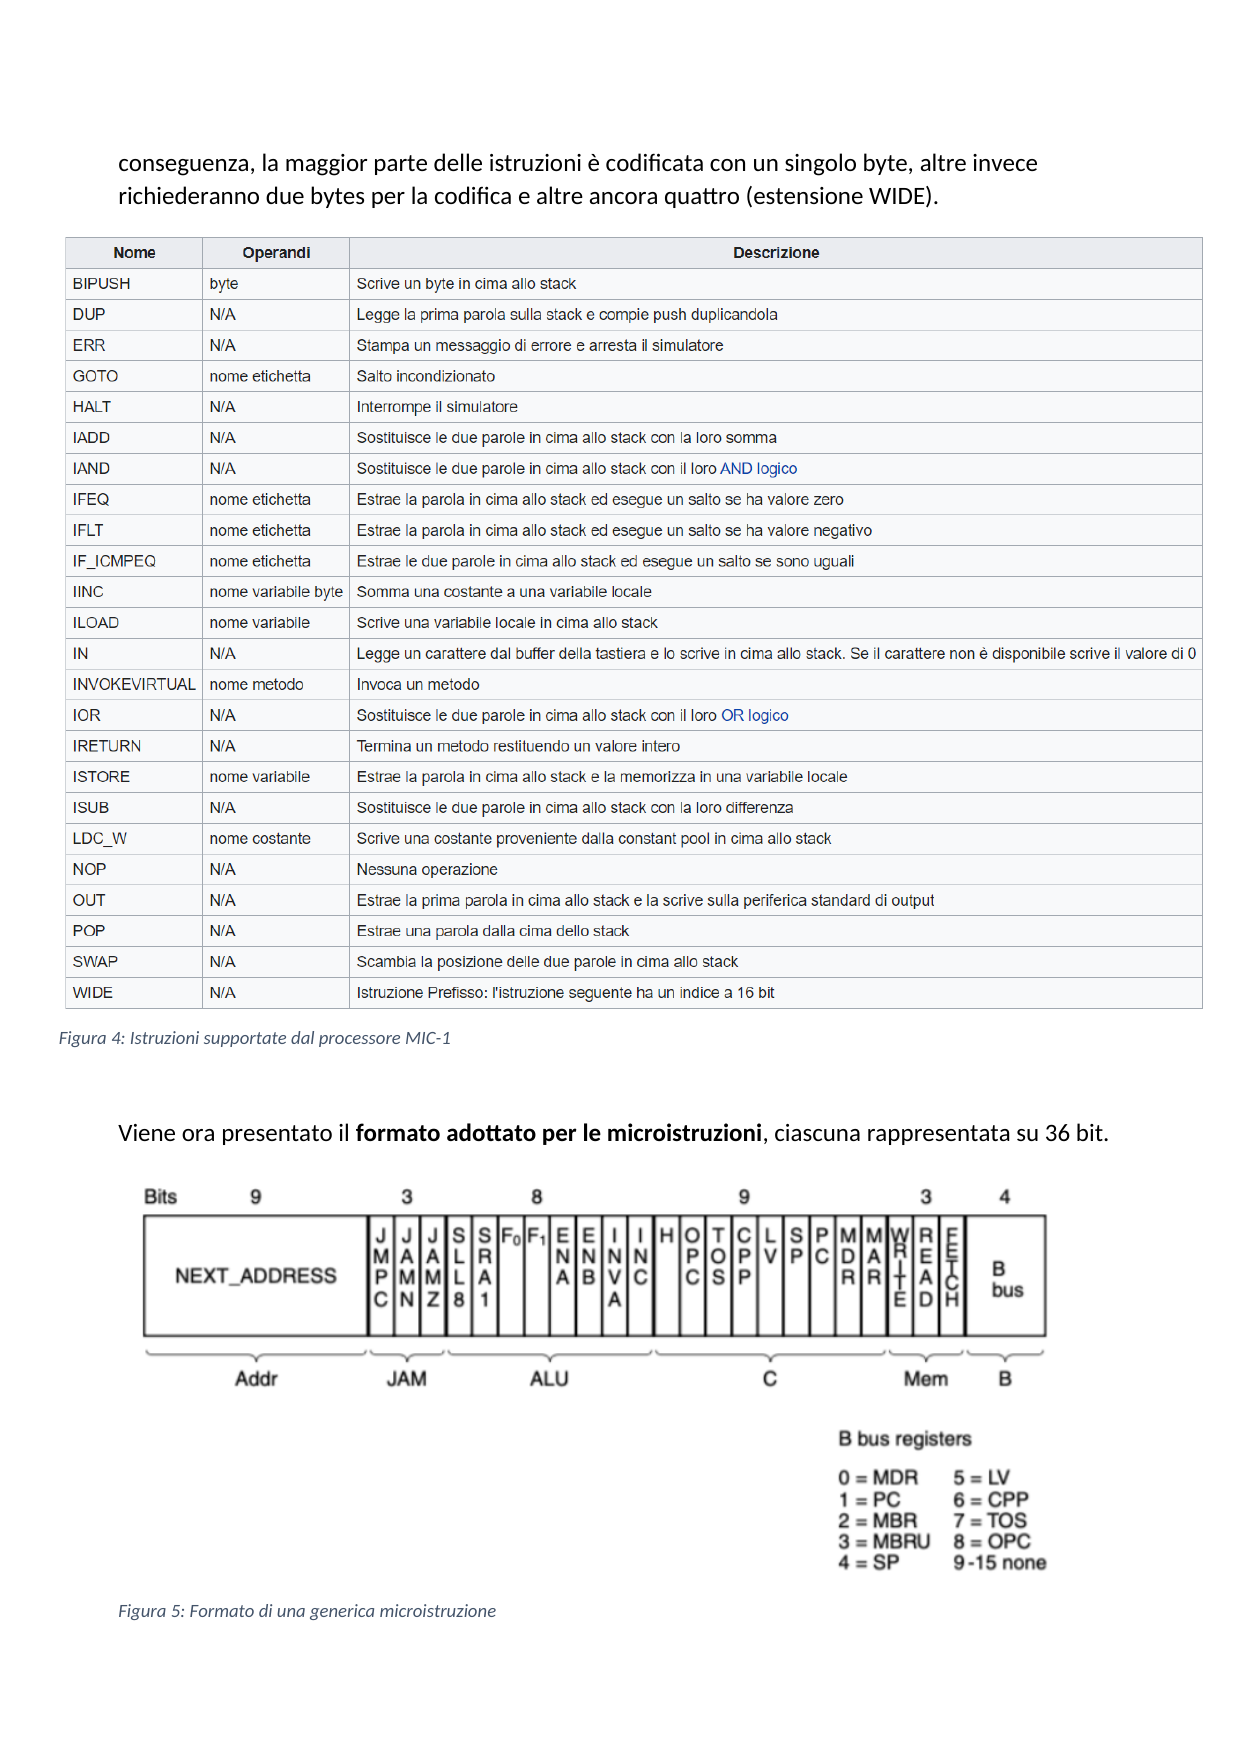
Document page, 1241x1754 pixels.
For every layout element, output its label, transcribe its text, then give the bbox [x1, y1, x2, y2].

picture [118, 1167, 1078, 1581]
text Figura 5: Formato di una generica microistruzione [118, 1599, 1122, 1622]
picture [58, 234, 1208, 1017]
text Viene ora presentato il formato adottato per le microistruzioni, ciascuna rappresentata su 36 bit. [118, 1118, 1122, 1148]
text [118, 148, 1122, 211]
